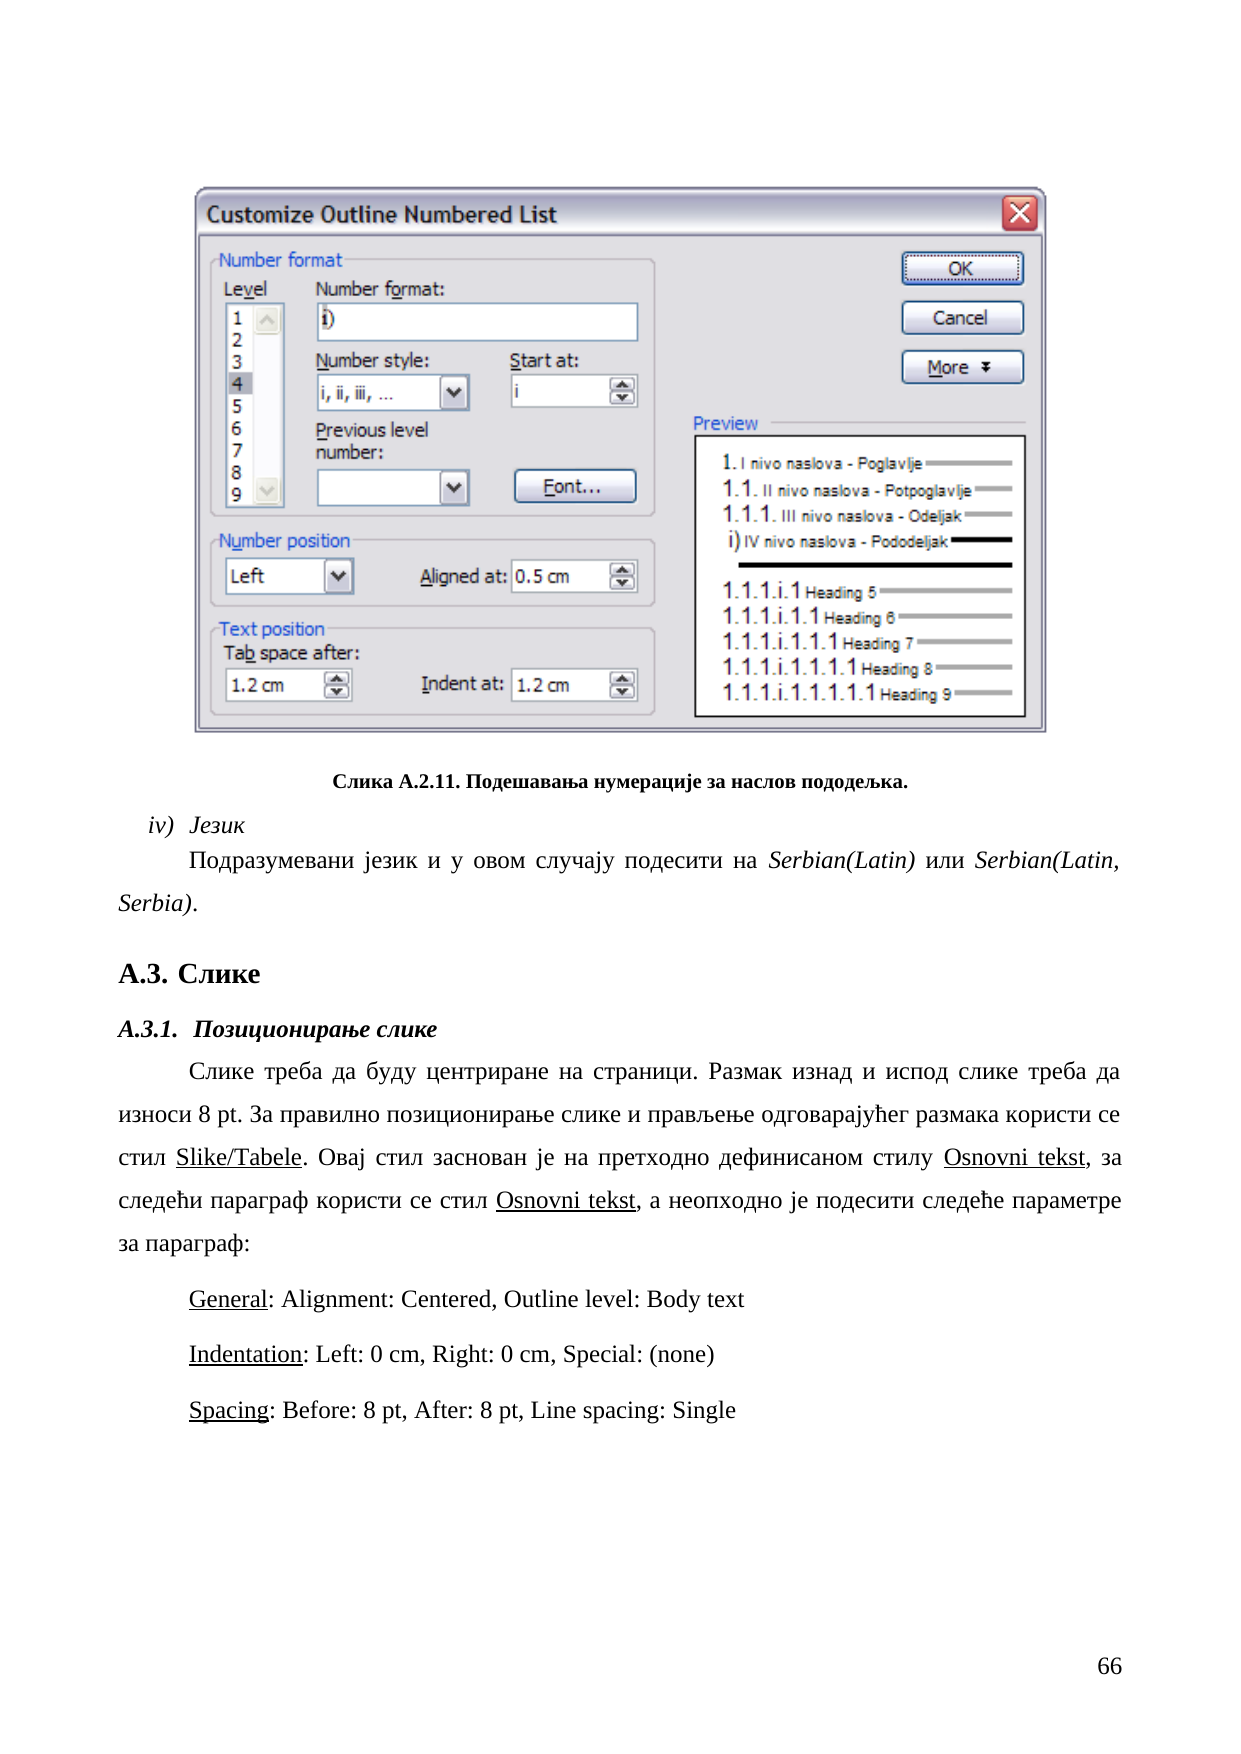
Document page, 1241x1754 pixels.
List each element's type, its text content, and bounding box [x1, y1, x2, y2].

text Слика А.2.11. Подешавања нумерације за наслов пододељка. [118, 769, 1122, 793]
text Позиционирање слике [118, 1014, 1122, 1043]
text Слике треба да буду центриране на страници. Размак изнад и испод слике треба да износи 8 pt. За правилно позиционирање слике и прављење одговарајућег размака користи се стил Slike/Tabele. Овај стил заснован је на претходно дефинисаном стилу Osnovni tekst, за следећи параграф користи се стил Osnovni tekst, а неопходно је подесити следеће параметре за параграф: [118, 1056, 1122, 1257]
picture [190, 177, 1050, 738]
text Слике [118, 956, 1122, 989]
text Језик [148, 810, 1122, 838]
text Indentation: Left: 0 cm, Right: 0 cm, Special: (none) [118, 1339, 1122, 1368]
text General: Alignment: Centered, Outline level: Body text [118, 1284, 1122, 1313]
text Подразумевани језик и у овом случају подесити на Serbian(Latin) или Serbian(Latin, Serbia). [118, 845, 1122, 917]
text Spacing: Before: 8 pt, After: 8 pt, Line spacing: Single [118, 1395, 1122, 1424]
